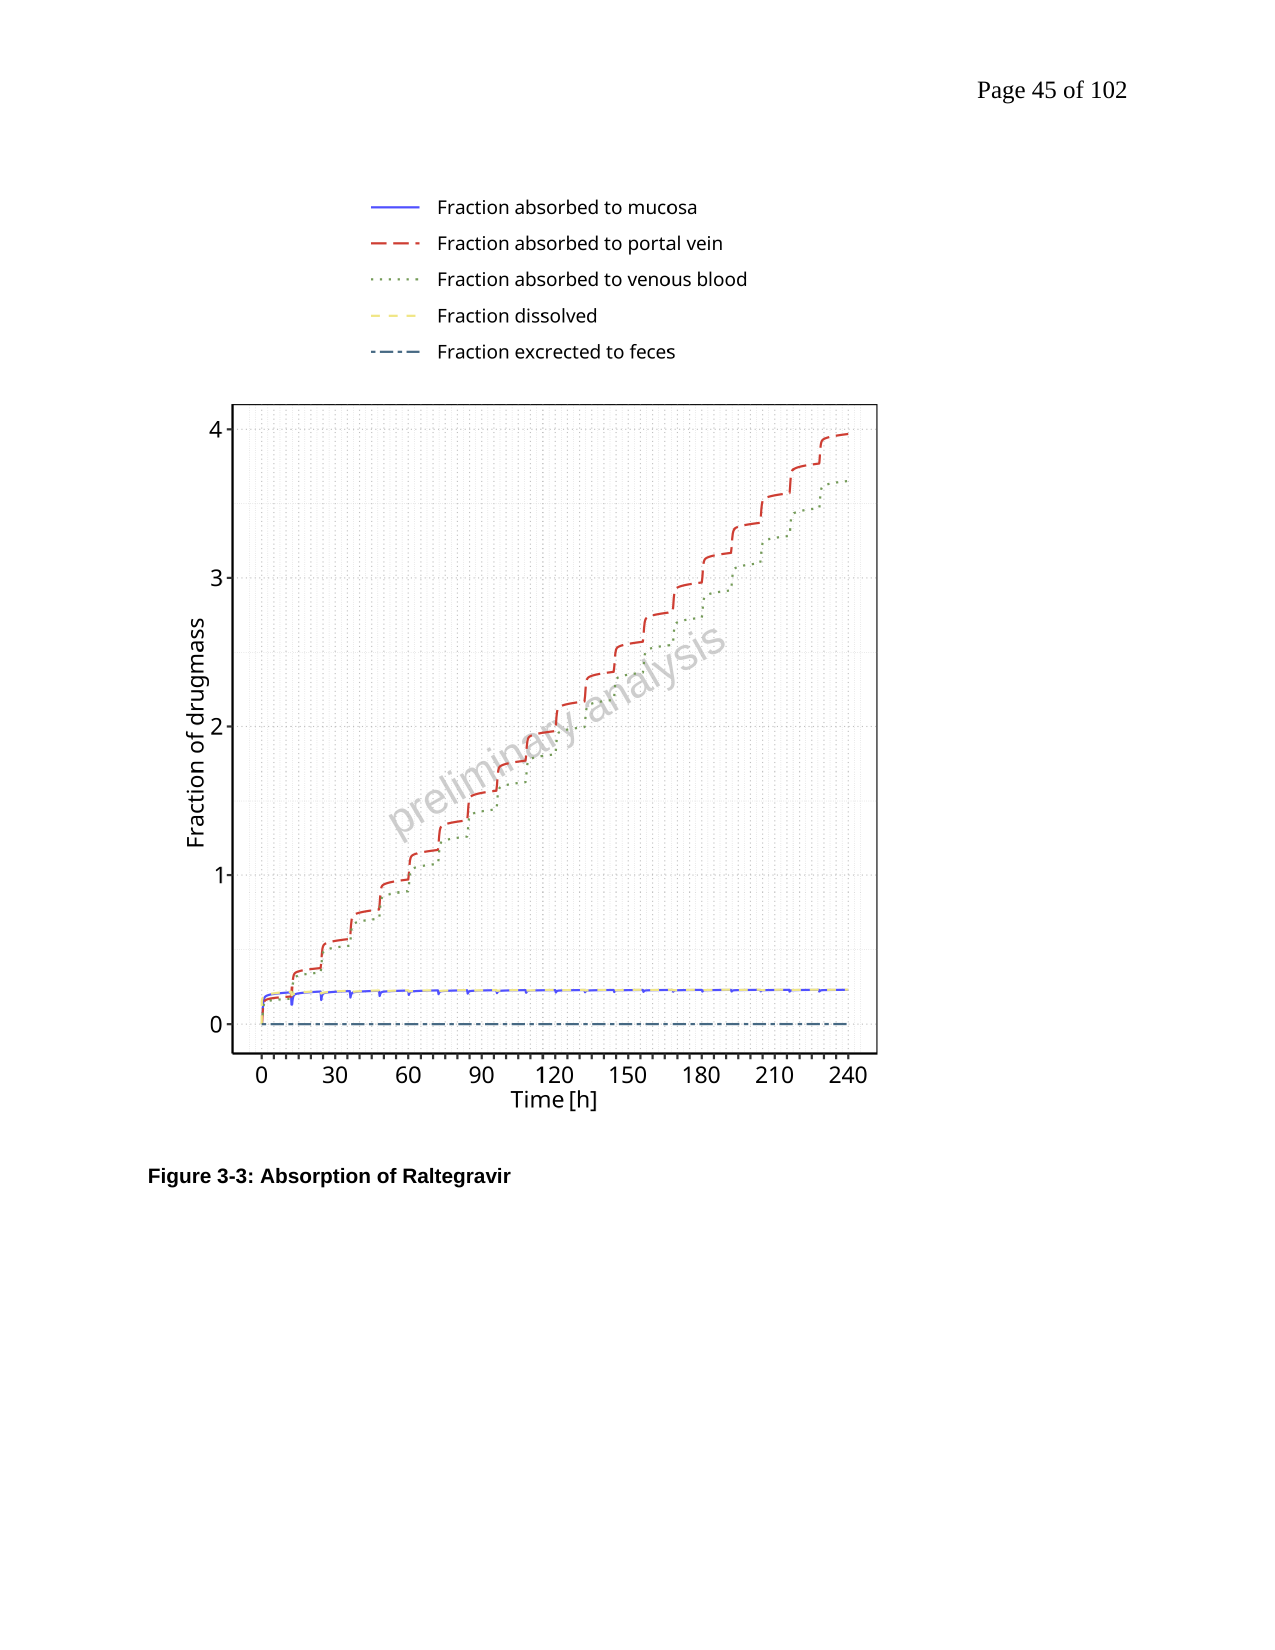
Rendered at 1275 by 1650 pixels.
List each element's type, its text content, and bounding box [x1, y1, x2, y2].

text Figure 3-3: Absorption of Raltegravir [148, 1164, 1127, 1188]
picture [166, 166, 919, 1134]
